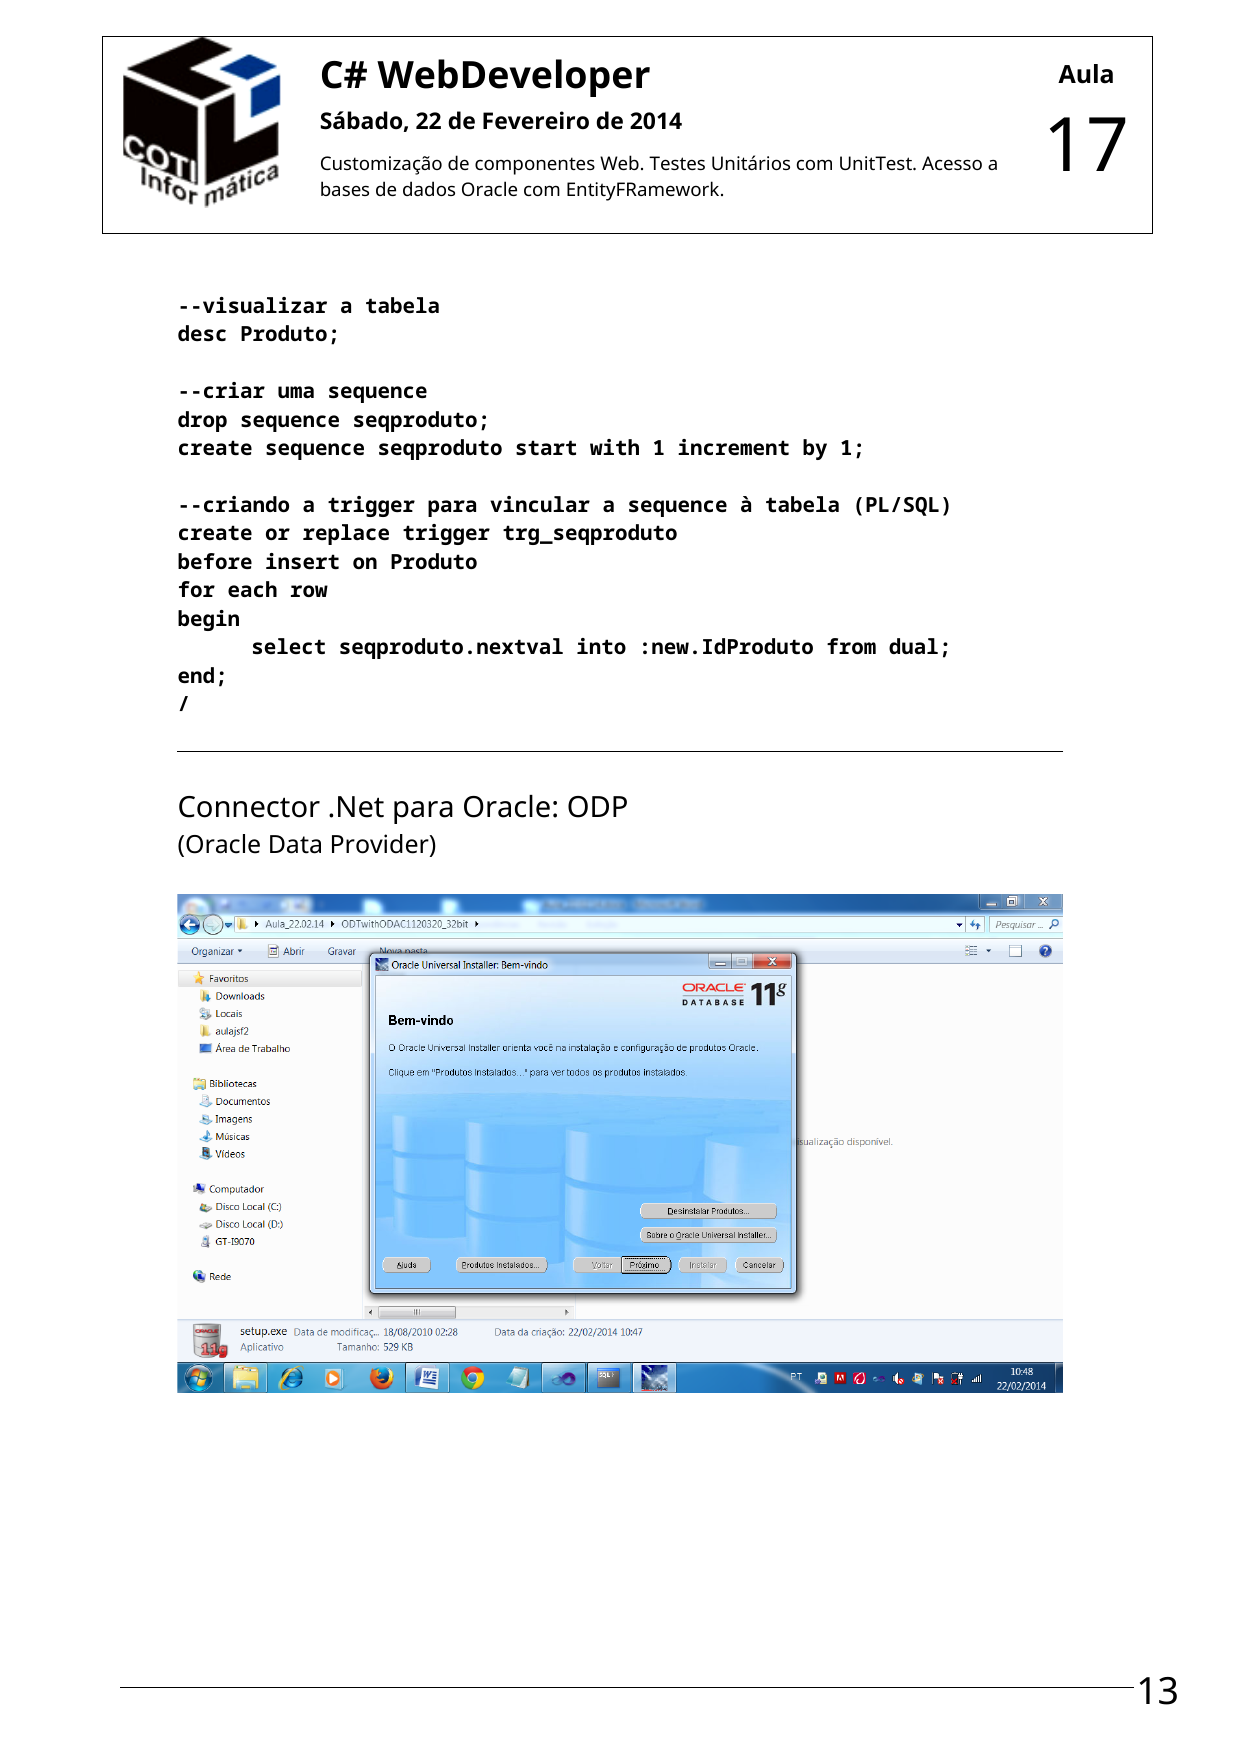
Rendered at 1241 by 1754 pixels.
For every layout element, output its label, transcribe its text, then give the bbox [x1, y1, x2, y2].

text before insert on Produto [177, 547, 1063, 575]
picture [177, 894, 1063, 1393]
text end; [177, 661, 1063, 689]
text select seqproduto.nextval into :new.IdProduto from dual; [177, 632, 1063, 661]
text / [177, 689, 1063, 718]
text Connector .Net para Oracle: ODP [177, 787, 1063, 826]
text for each row [177, 575, 1063, 604]
text --visualizar a tabela [177, 291, 1063, 319]
text begin [177, 604, 1063, 632]
text --criando a trigger para vincular a sequence à tabela (PL/SQL) [177, 490, 1063, 518]
text (Oracle Data Provider) [177, 826, 1063, 860]
text desc Produto; [177, 319, 1063, 348]
text drop sequence seqproduto; [177, 405, 1063, 433]
text create or replace trigger trg_seqproduto [177, 518, 1063, 547]
text --criar uma sequence [177, 376, 1063, 405]
text create sequence seqproduto start with 1 increment by 1; [177, 433, 1063, 462]
